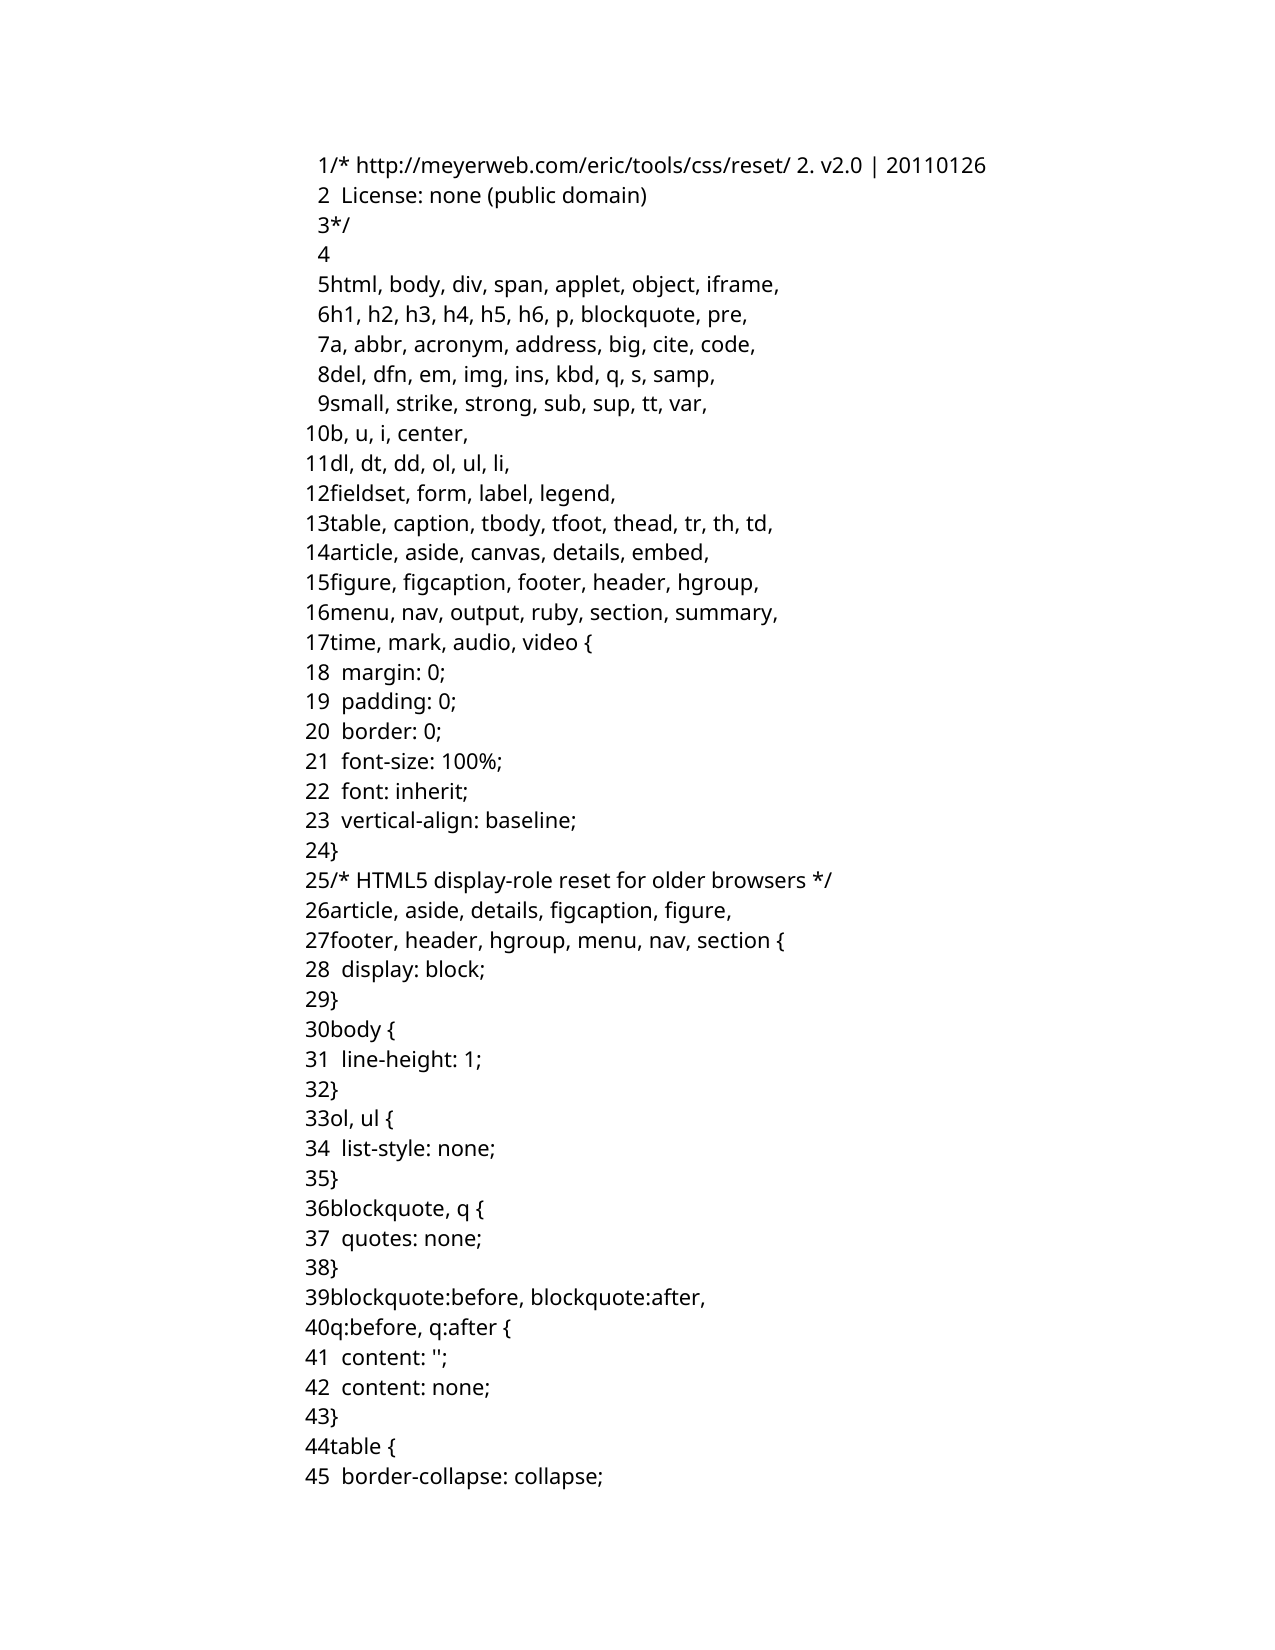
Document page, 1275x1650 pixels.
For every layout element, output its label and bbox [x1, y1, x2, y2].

picture [520, 169, 528, 181]
picture [535, 169, 552, 181]
picture [567, 164, 577, 181]
picture [579, 169, 587, 181]
picture [506, 169, 515, 181]
picture [603, 169, 613, 181]
table_header [330, 254, 1270, 1476]
picture [492, 169, 499, 181]
list [259, 150, 1125, 225]
picture [554, 169, 564, 181]
picture [594, 167, 601, 181]
picture [480, 165, 489, 181]
table_header [295, 254, 330, 1476]
